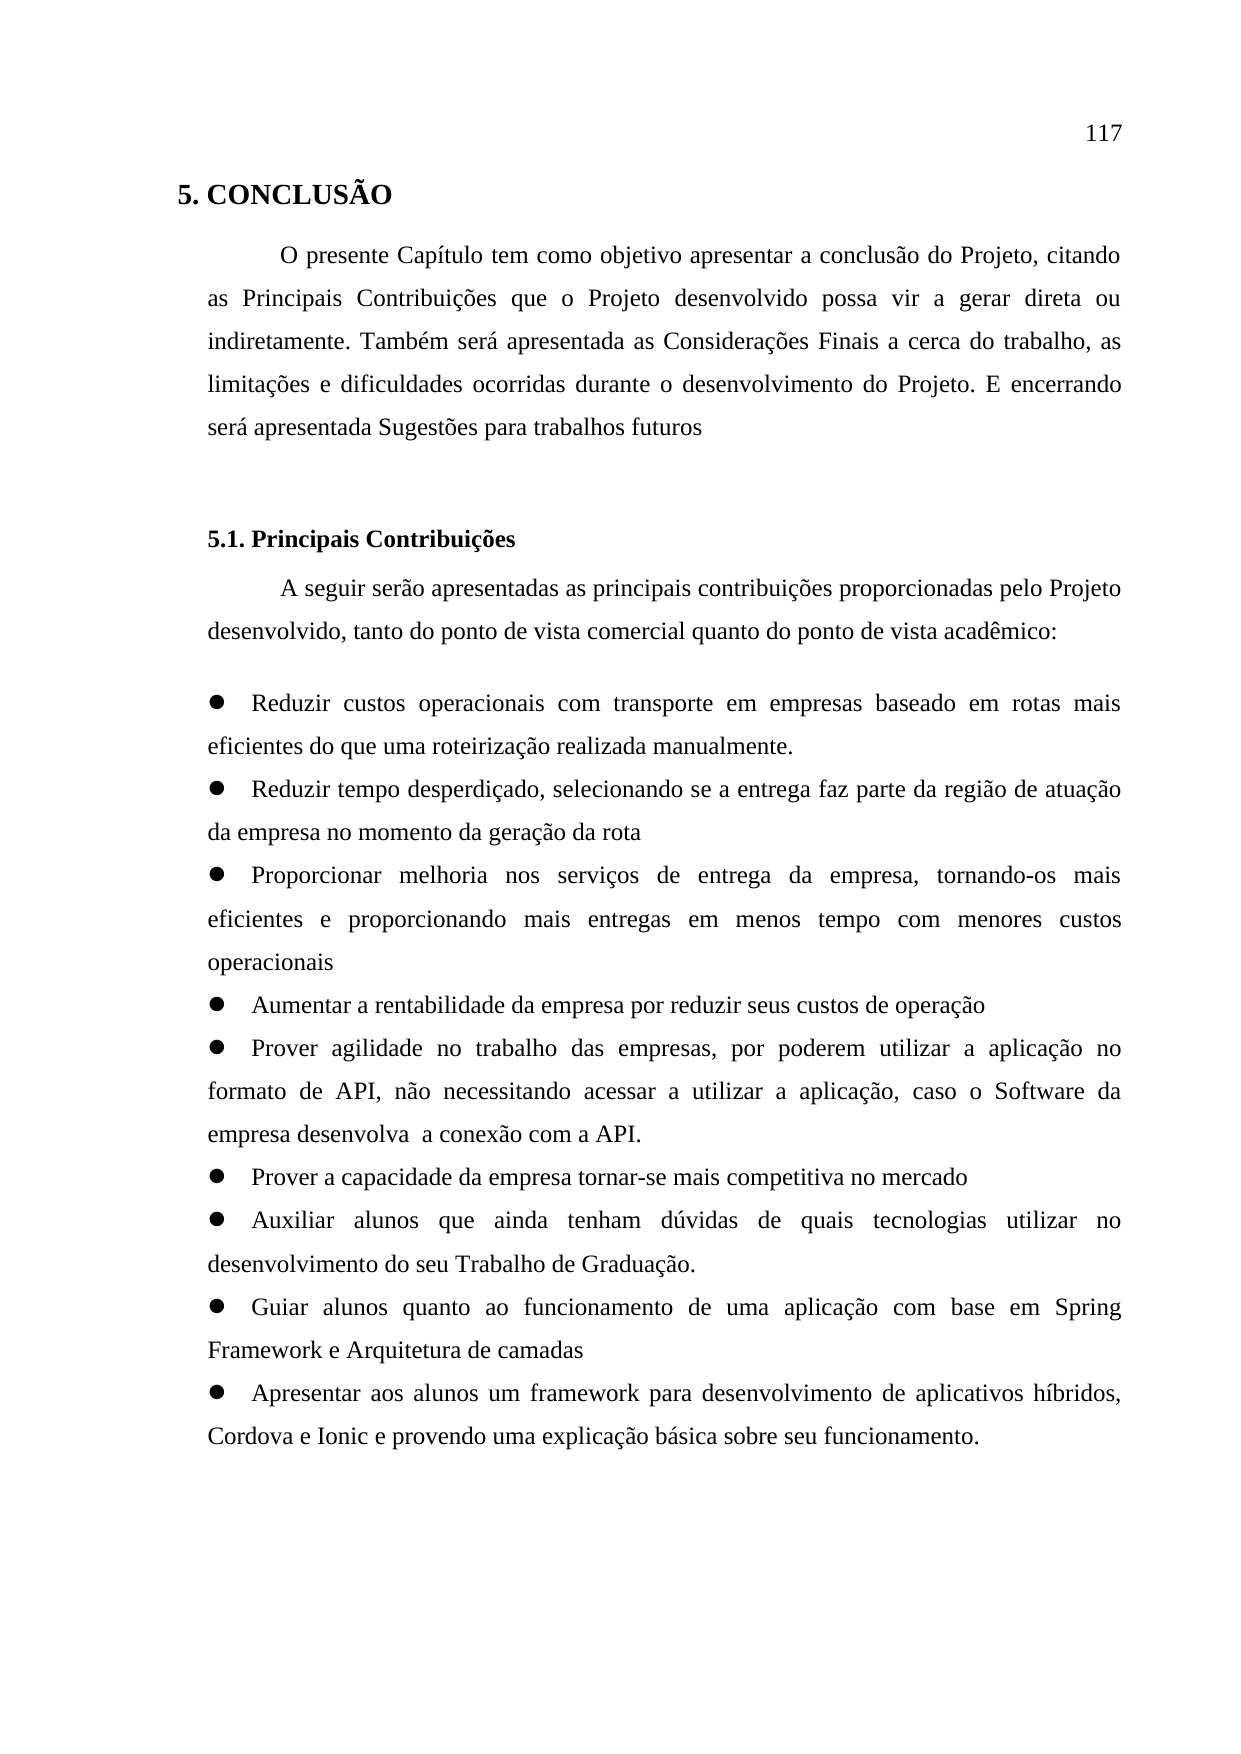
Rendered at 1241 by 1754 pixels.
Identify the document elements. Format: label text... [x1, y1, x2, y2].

subtitle Principais Contribuições [207, 524, 1122, 552]
list Guiar alunos quanto ao funcionamento de uma aplicação com base em Spring Framework e Arquitetura de camadas [207, 1292, 1122, 1364]
list Proporcionar melhoria nos serviços de entrega da empresa, tornando-os mais eficientes e proporcionando mais entregas em menos tempo com menores custos operacionais [207, 861, 1122, 976]
list Apresentar aos alunos um framework para desenvolvimento de aplicativos híbridos, Cordova e Ionic e provendo uma explicação básica sobre seu funcionamento. [207, 1378, 1122, 1450]
list Reduzir custos operacionais com transporte em empresas baseado em rotas mais eficientes do que uma roteirização realizada manualmente. [207, 688, 1122, 760]
text O presente Capítulo tem como objetivo apresentar a conclusão do Projeto, citando as Principais Contribuições que o Projeto desenvolvido possa vir a gerar direta ou indiretamente. Também será apresentada as Considerações Finais a cerca do trabalho, as limitações e dificuldades ocorridas durante o desenvolvimento do Projeto. E encerrando será apresentada Sugestões para trabalhos futuros [207, 240, 1122, 441]
text A seguir serão apresentadas as principais contribuições proporcionadas pelo Projeto desenvolvido, tanto do ponto de vista comercial quanto do ponto de vista acadêmico: [207, 573, 1122, 645]
list Reduzir tempo desperdiçado, selecionando se a entrega faz parte da região de atuação da empresa no momento da geração da rota [207, 774, 1122, 846]
list Prover agilidade no trabalho das empresas, por poderem utilizar a aplicação no formato de API, não necessitando acessar a utilizar a aplicação, caso o Software da empresa desenvolva a conexão com a API. [207, 1033, 1122, 1148]
list Prover a capacidade da empresa tornar-se mais competitiva no mercado [207, 1162, 1122, 1191]
list Auxiliar alunos que ainda tenham dúvidas de quais tecnologias utilizar no desenvolvimento do seu Trabalho de Graduação. [207, 1206, 1122, 1277]
subtitle CONCLUSÃO [177, 177, 1122, 211]
list Aumentar a rentabilidade da empresa por reduzir seus custos de operação [207, 990, 1122, 1019]
